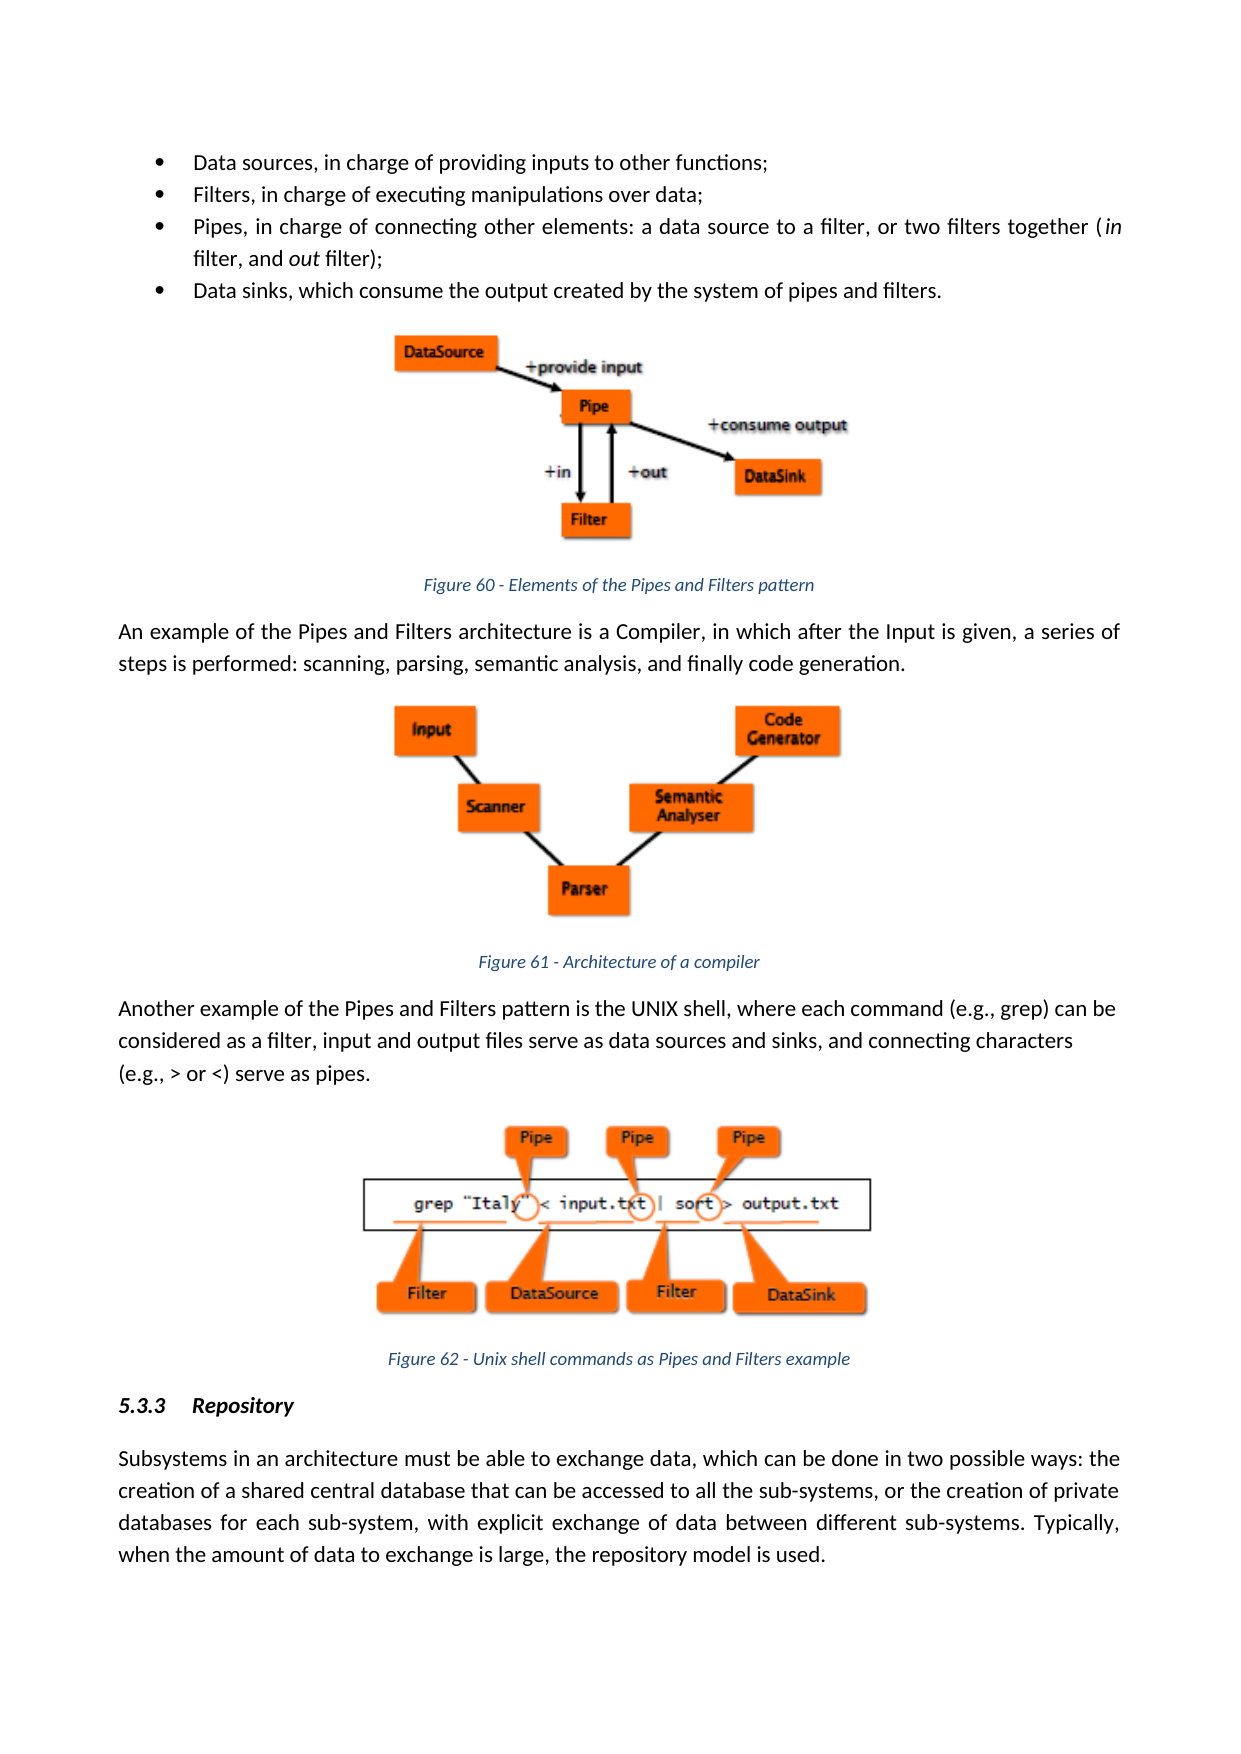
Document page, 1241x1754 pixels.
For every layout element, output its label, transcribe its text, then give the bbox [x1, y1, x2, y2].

picture [353, 329, 887, 549]
text Figure 61 - Architecture of a compiler [118, 951, 1122, 973]
text Subsystems in an architecture must be able to exchange data, which can be done in two possible ways: the creation of a shared central database that can be accessed to all the sub-systems, or the creation of private databases for each sub-system, with explicit exchange of data between different sub-systems. Typically, when the amount of data to exchange is large, the repository model is used. [118, 1444, 1122, 1569]
list Data sources, in charge of providing inputs to other functions; [156, 148, 1122, 176]
list Filters, in charge of executing manipulations over data; [156, 180, 1122, 208]
list Pipes, in charge of connecting other elements: a data source to a filter, or two filters together (in filter, and out filter); [156, 212, 1122, 272]
text 5.3.3 Repository [118, 1391, 1122, 1419]
picture [350, 1111, 890, 1323]
picture [387, 702, 854, 926]
text An example of the Pipes and Filters architecture is a Compiler, in which after the Input is given, a series of steps is performed: scanning, parsing, semantic analysis, and finally code generation. [118, 617, 1122, 677]
text Figure 62 - Unix shell commands as Pipes and Filters example [118, 1347, 1122, 1370]
list Data sinks, which consume the output created by the system of pipes and filters. [156, 276, 1122, 304]
text Figure 60 - Elements of the Pipes and Filters pattern [118, 573, 1122, 596]
text Another example of the Pipes and Filters pattern is the UNIX shell, where each command (e.g., grep) can be considered as a filter, input and output files serve as data sources and sinks, and connecting characters (e.g., > or <) serve as pipes. [118, 994, 1122, 1087]
